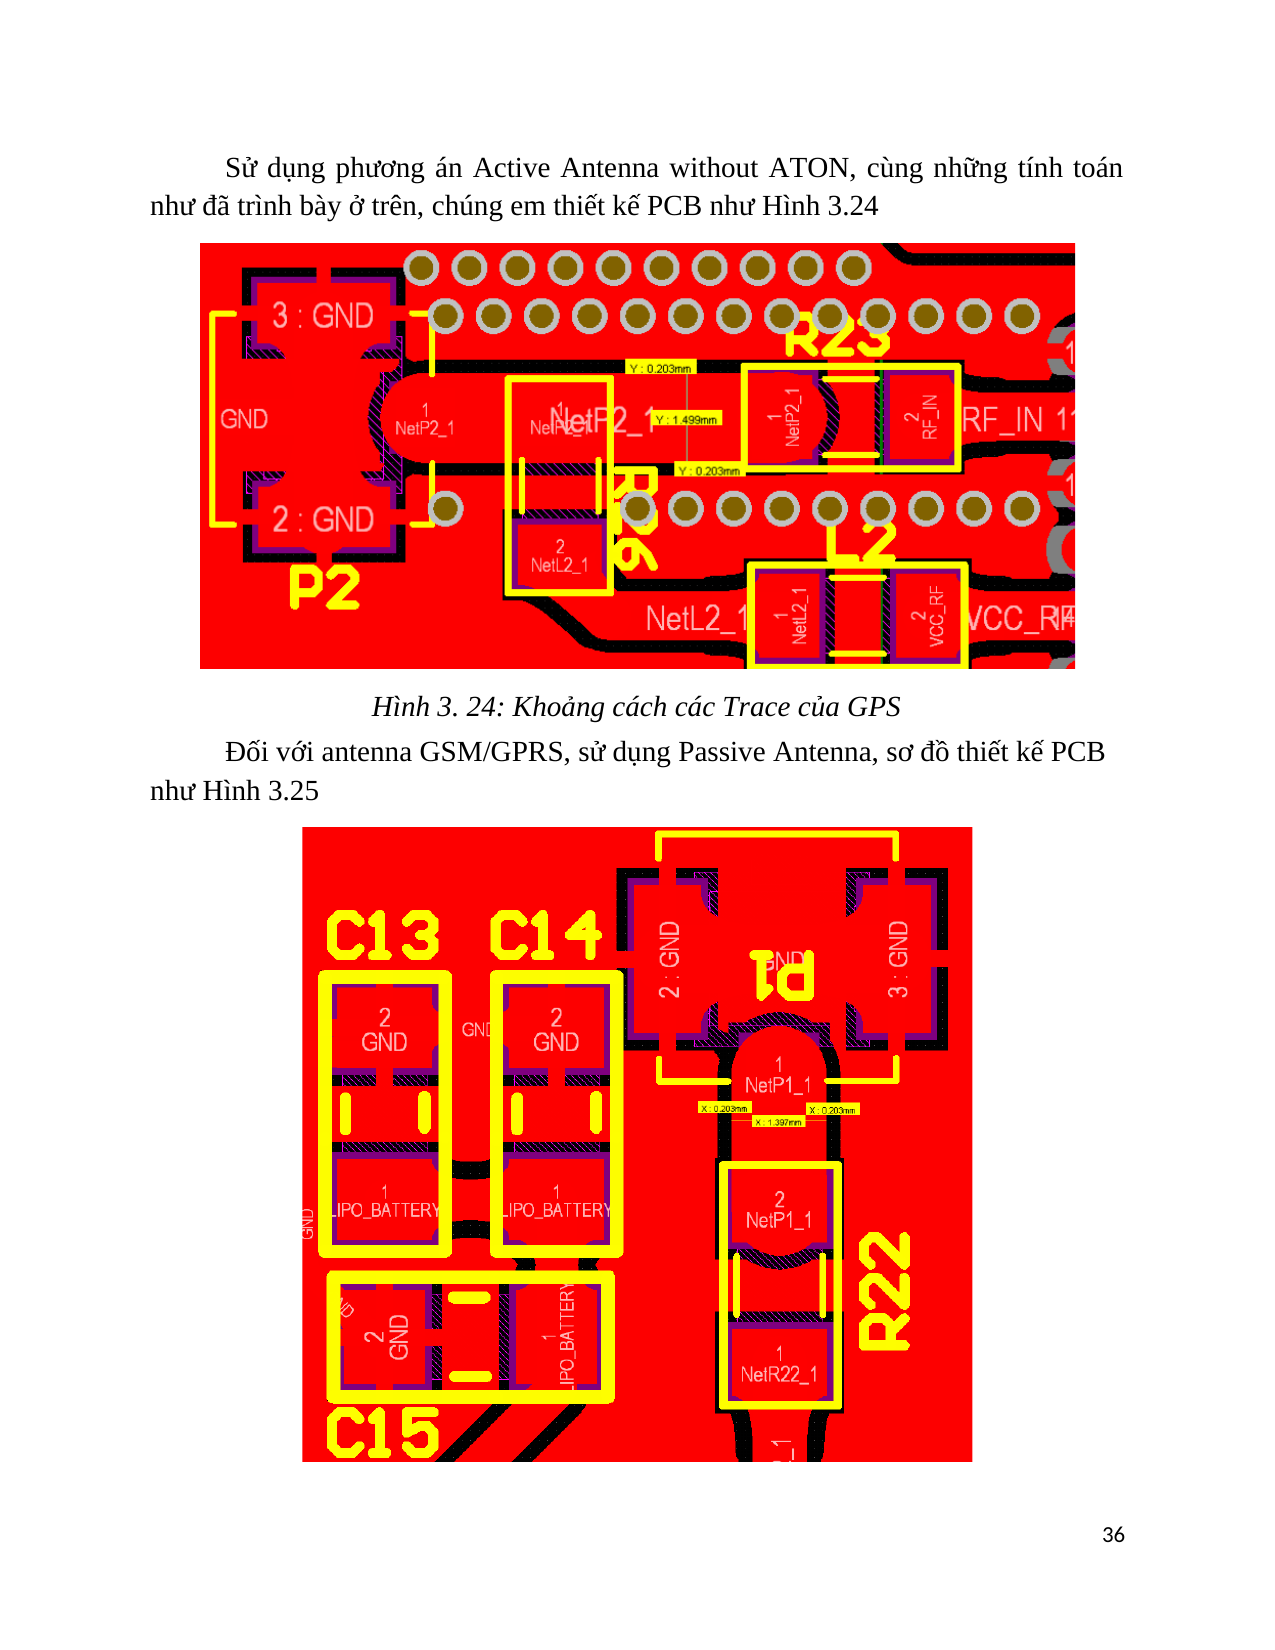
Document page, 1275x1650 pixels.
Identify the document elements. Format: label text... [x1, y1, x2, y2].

picture [200, 243, 1075, 669]
text Đối với antenna GSM/GPRS, sử dụng Passive Antenna, sơ đồ thiết kế PCB như Hình 3.25 [150, 734, 1125, 806]
text Hình 3. 24: Khoảng cách các Trace của GPS [150, 689, 1125, 723]
picture [302, 827, 973, 1462]
text Sử dụng phương án Active Antenna without ATON, cùng những tính toán như đã trình bày ở trên, chúng em thiết kế PCB như Hình 3.24 [150, 150, 1125, 222]
